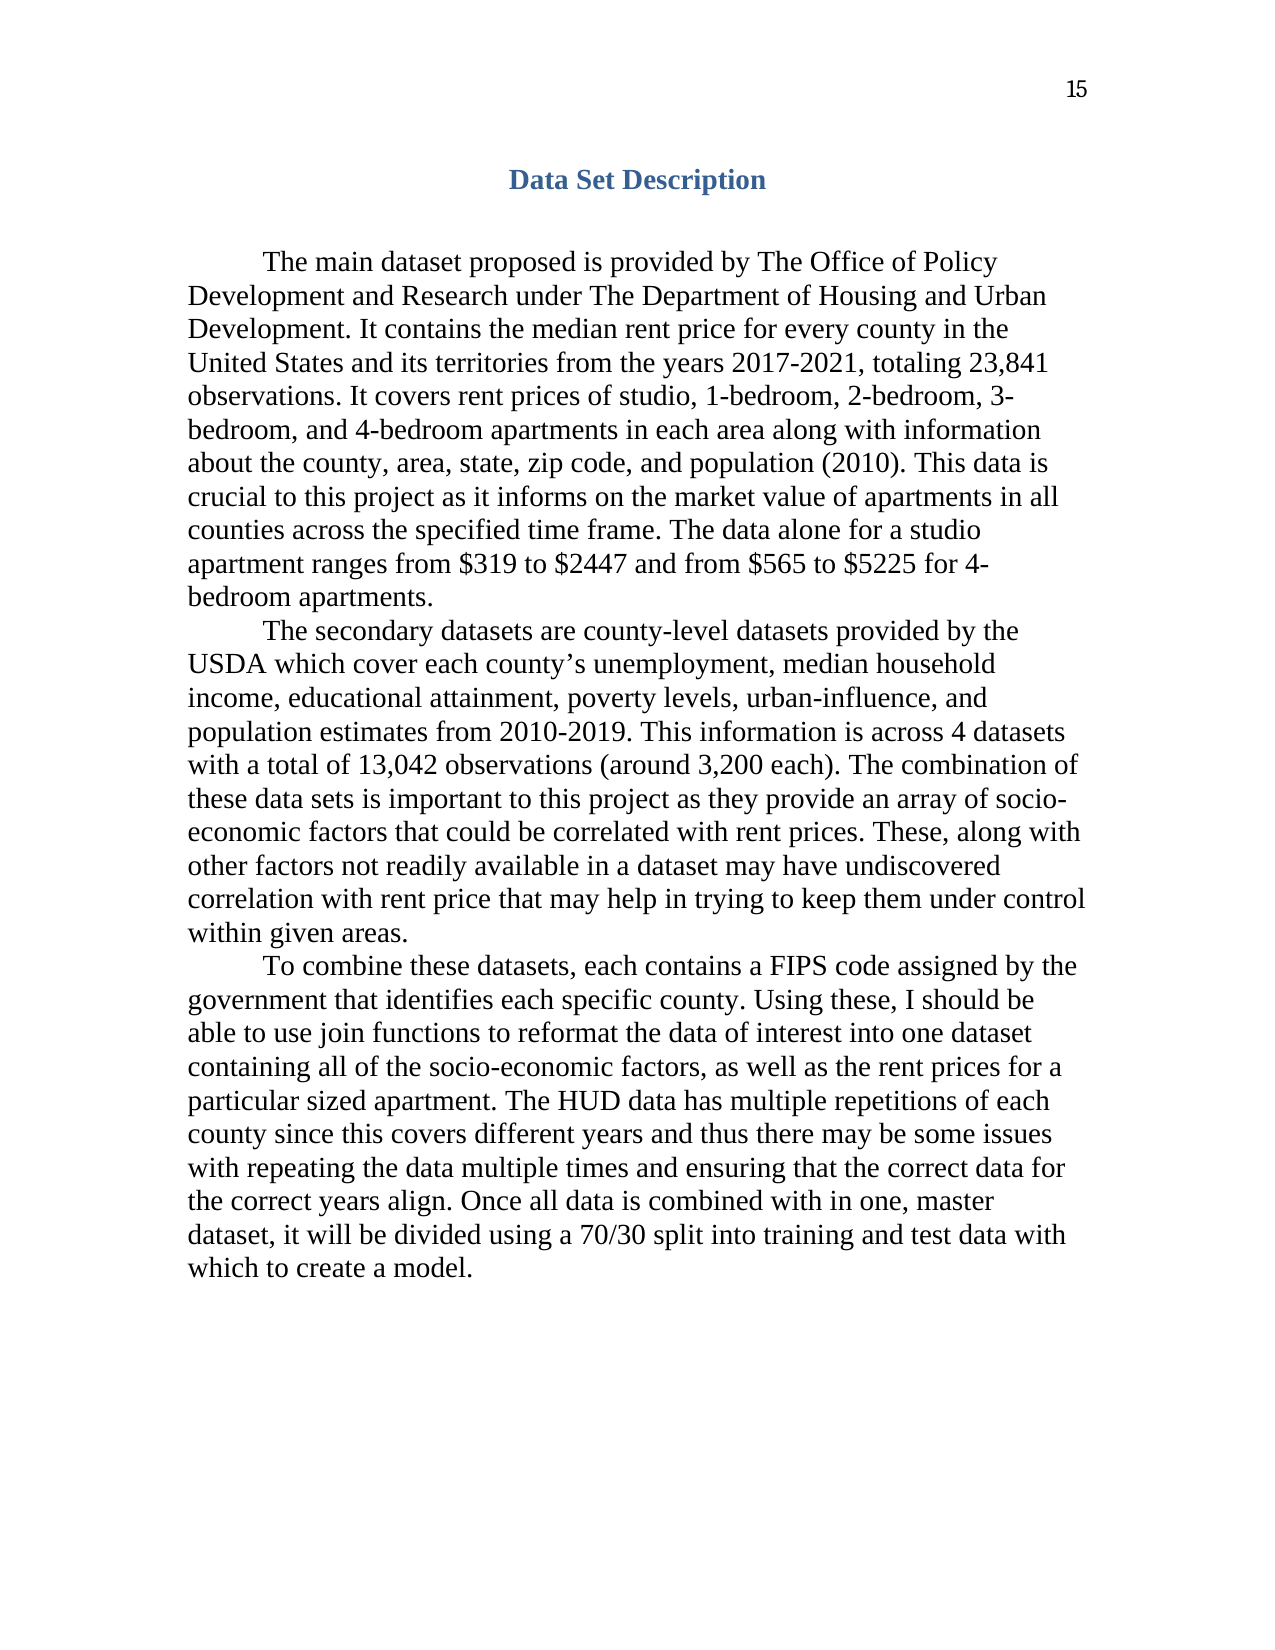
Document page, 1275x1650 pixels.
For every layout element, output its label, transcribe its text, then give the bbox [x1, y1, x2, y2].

text The main dataset proposed is provided by The Office of Policy Development and Research under The Department of Housing and Urban Development. It contains the median rent price for every county in the United States and its territories from the years 2017-2021, totaling 23,841 observations. It covers rent prices of studio, 1-bedroom, 2-bedroom, 3-bedroom, and 4-bedroom apartments in each area along with information about the county, area, state, zip code, and population (2010). This data is crucial to this project as it informs on the market value of apartments in all counties across the specified time frame. The data alone for a studio apartment ranges from $319 to $2447 and from $565 to $5225 for 4-bedroom apartments. [187, 244, 1087, 613]
text The secondary datasets are county-level datasets provided by the USDA which cover each county’s unemployment, median household income, educational attainment, poverty levels, urban-influence, and population estimates from 2010-2019. This information is across 4 datasets with a total of 13,042 observations (around 3,200 each). The combination of these data sets is important to this project as they provide an array of socio-economic factors that could be correlated with rent prices. These, along with other factors not readily available in a dataset may have undiscovered correlation with rent price that may help in trying to keep them under control within given areas. [187, 613, 1087, 948]
subtitle Data Set Description [187, 162, 1087, 232]
text To combine these datasets, each contains a FIPS code assigned by the government that identifies each specific county. Using these, I should be able to use join functions to reformat the data of interest into one dataset containing all of the socio-economic factors, as well as the rent prices for a particular sized apartment. The HUD data has multiple repetitions of each county since this covers different years and thus there may be some issues with repeating the data multiple times and ensuring that the correct data for the correct years align. Once all data is combined with in one, master dataset, it will be divided using a 70/30 split into training and test data with which to create a model. [187, 948, 1087, 1284]
